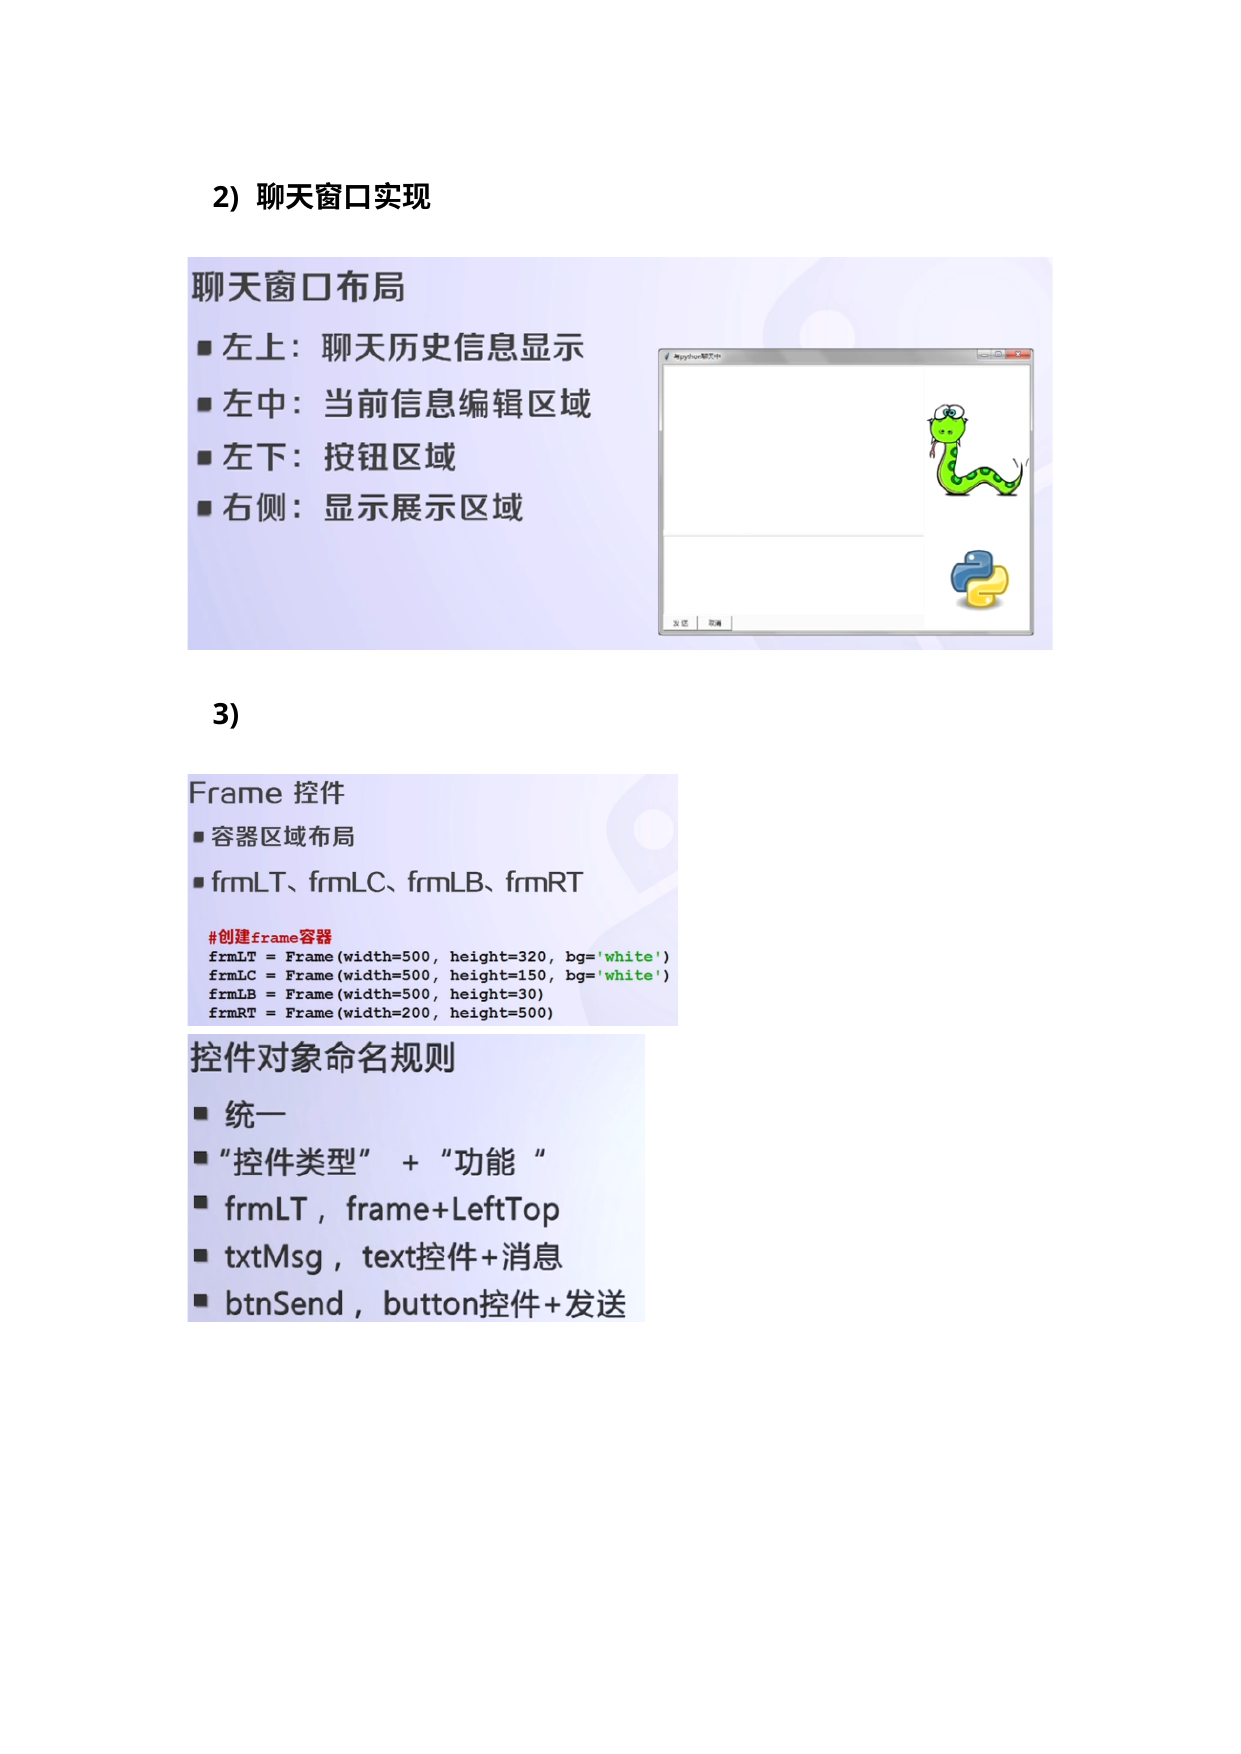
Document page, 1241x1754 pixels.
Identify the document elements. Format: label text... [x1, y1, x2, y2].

subtitle 聊天窗口实现 [212, 162, 1028, 227]
picture [187, 257, 1053, 650]
picture [187, 1034, 646, 1322]
picture [187, 774, 679, 1026]
